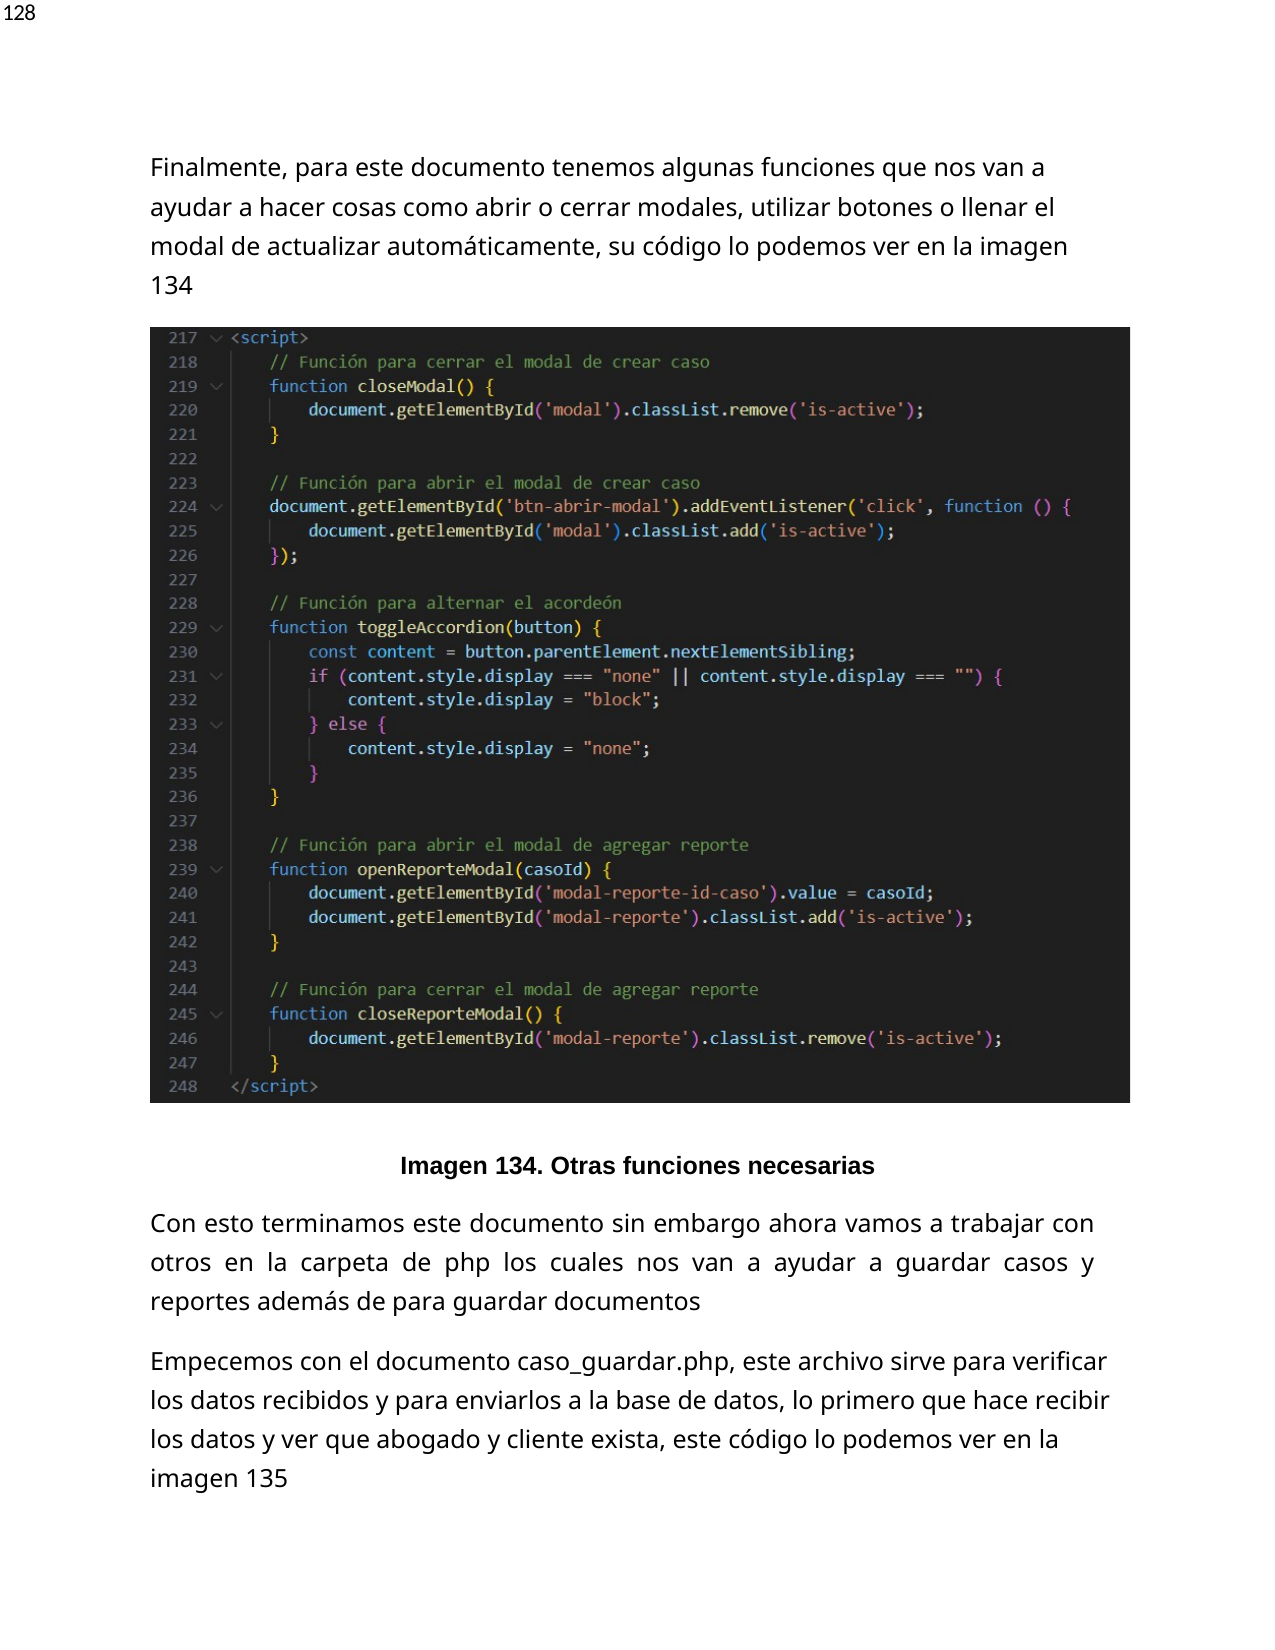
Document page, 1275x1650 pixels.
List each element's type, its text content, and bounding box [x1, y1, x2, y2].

text Empecemos con el documento caso_guardar.php, este archivo sirve para verificar los datos recibidos y para enviarlos a la base de datos, lo primero que hace recibir los datos y ver que abogado y cliente exista, este código lo podemos ver en la imagen 135 [150, 1343, 1118, 1495]
text Finalmente, para este documento tenemos algunas funciones que nos van a ayudar a hacer cosas como abrir o cerrar modales, utilizar botones o llenar el modal de actualizar automáticamente, su código lo podemos ver en la imagen 134 [150, 150, 1114, 302]
text Con esto terminamos este documento sin embargo ahora vamos a trabajar con otros en la carpeta de php los cuales nos van a ayudar a guardar casos y reportes además de para guardar documentos [150, 1205, 1095, 1318]
subtitle Imagen 134. Otras funciones necesarias [151, 1151, 1124, 1180]
picture [150, 327, 1131, 1103]
